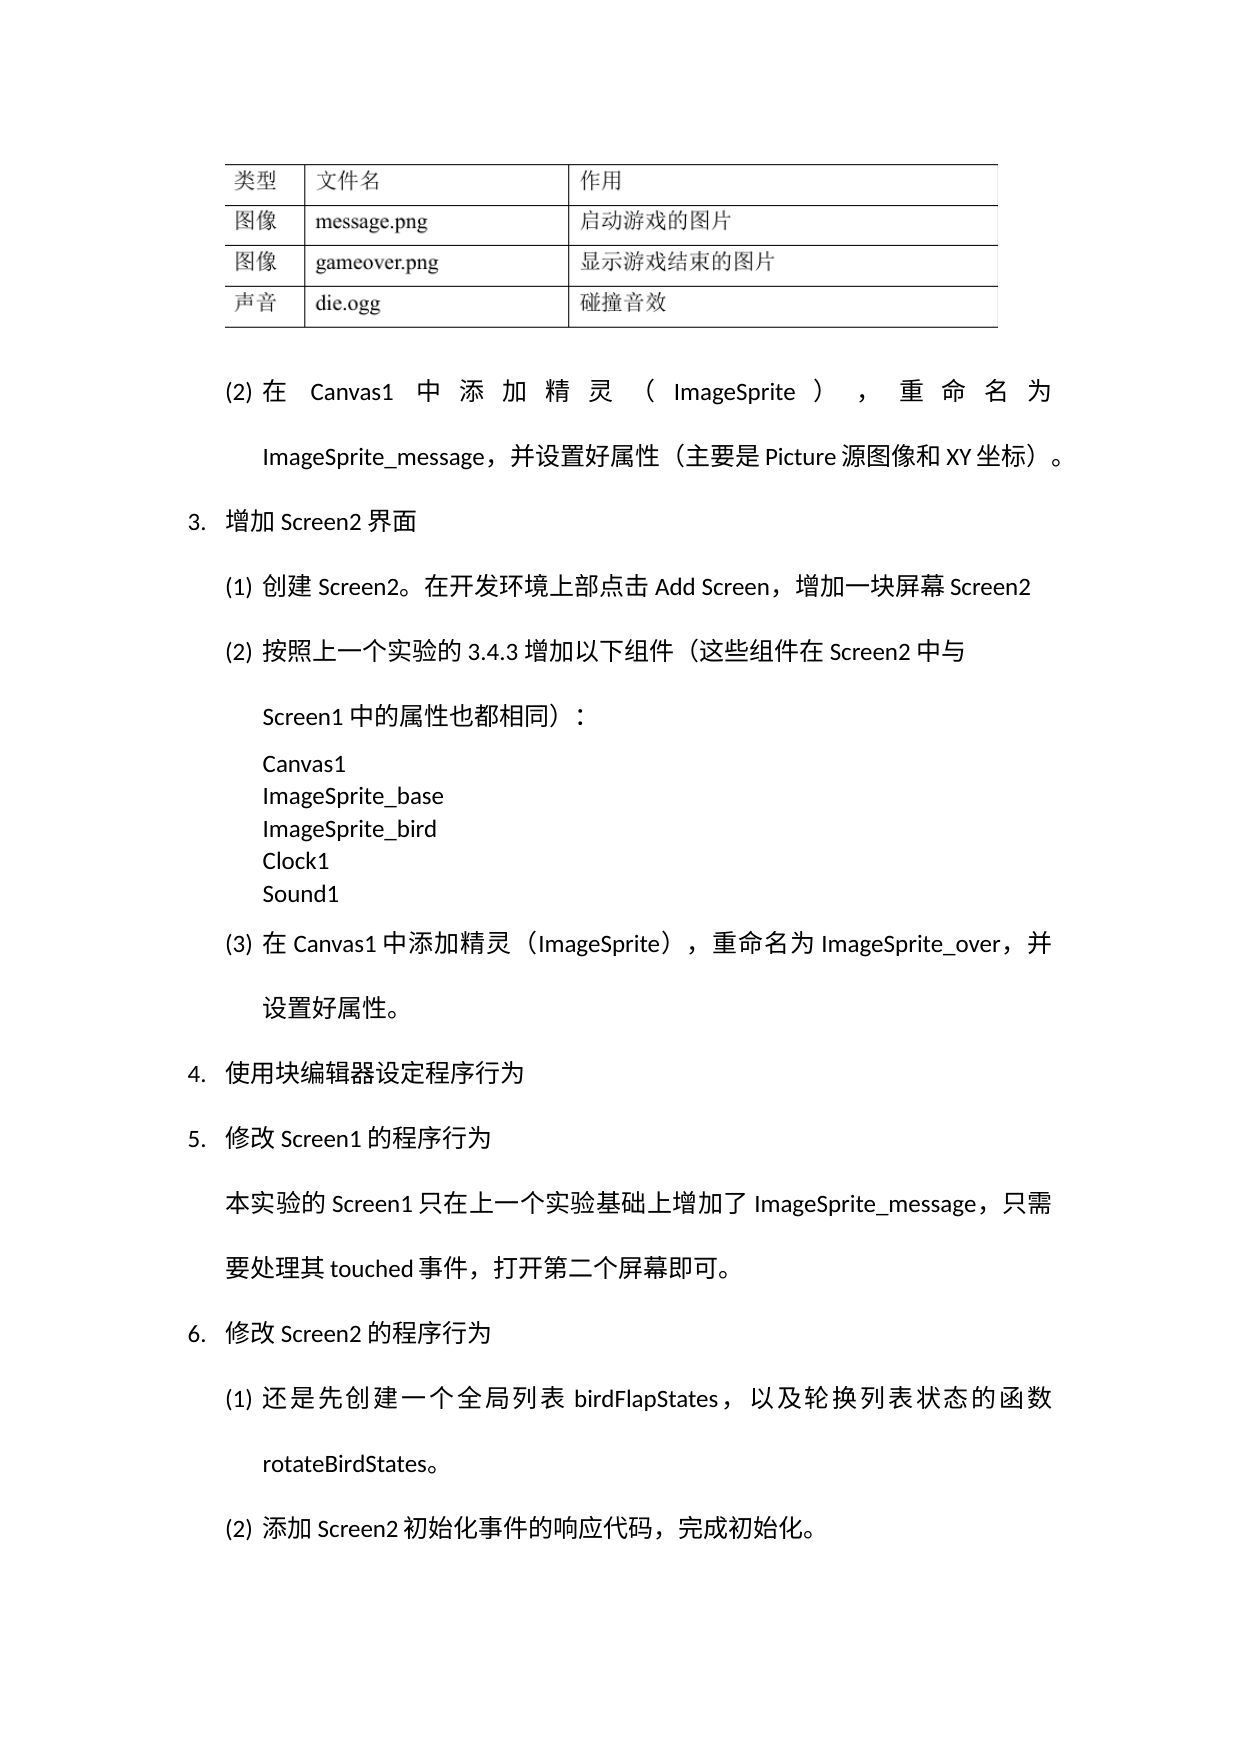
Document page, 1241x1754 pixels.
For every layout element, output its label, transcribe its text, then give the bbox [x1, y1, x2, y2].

picture [225, 162, 998, 332]
list 添加Screen2初始化事件的响应代码，完成初始化。 [225, 1494, 1053, 1559]
list Screen1 中的属性也都相同）： [262, 682, 1053, 747]
list Clock1 [262, 844, 1053, 877]
list ImageSprite_base [262, 779, 1053, 812]
list 修改 Screen2 的程序行为 [187, 1299, 1053, 1364]
list Sound1 [262, 877, 1053, 909]
list 修改 Screen1 的程序行为 [187, 1104, 1053, 1169]
list 创建 Screen2。在开发环境上部点击 Add Screen，增加一块屏幕Screen2 [225, 552, 1053, 617]
list 使用块编辑器设定程序行为 [187, 1039, 1053, 1104]
list 还是先创建一个全局列表birdFlapStates，以及轮换列表状态的函数rotateBirdStates。 [225, 1364, 1053, 1494]
list 本实验的Screen1只在上一个实验基础上增加了ImageSprite_message，只需要处理其touched事件，打开第二个屏幕即可。 [225, 1169, 1053, 1299]
list 增加 Screen2 界面 [187, 487, 1053, 552]
list Canvas1 [262, 747, 1053, 779]
list 按照上一个实验的3.4.3 增加以下组件（这些组件在 Screen2 中与 [225, 617, 1053, 682]
list 在Canvas1中添加精灵（ImageSprite），重命名为ImageSprite_over，并设置好属性。 [225, 909, 1053, 1039]
list ImageSprite_bird [262, 812, 1053, 844]
list 在Canvas1中添加精灵（ImageSprite），重命名为ImageSprite_message，并设置好属性（主要是Picture源图像和XY坐标）。 [225, 357, 1053, 487]
